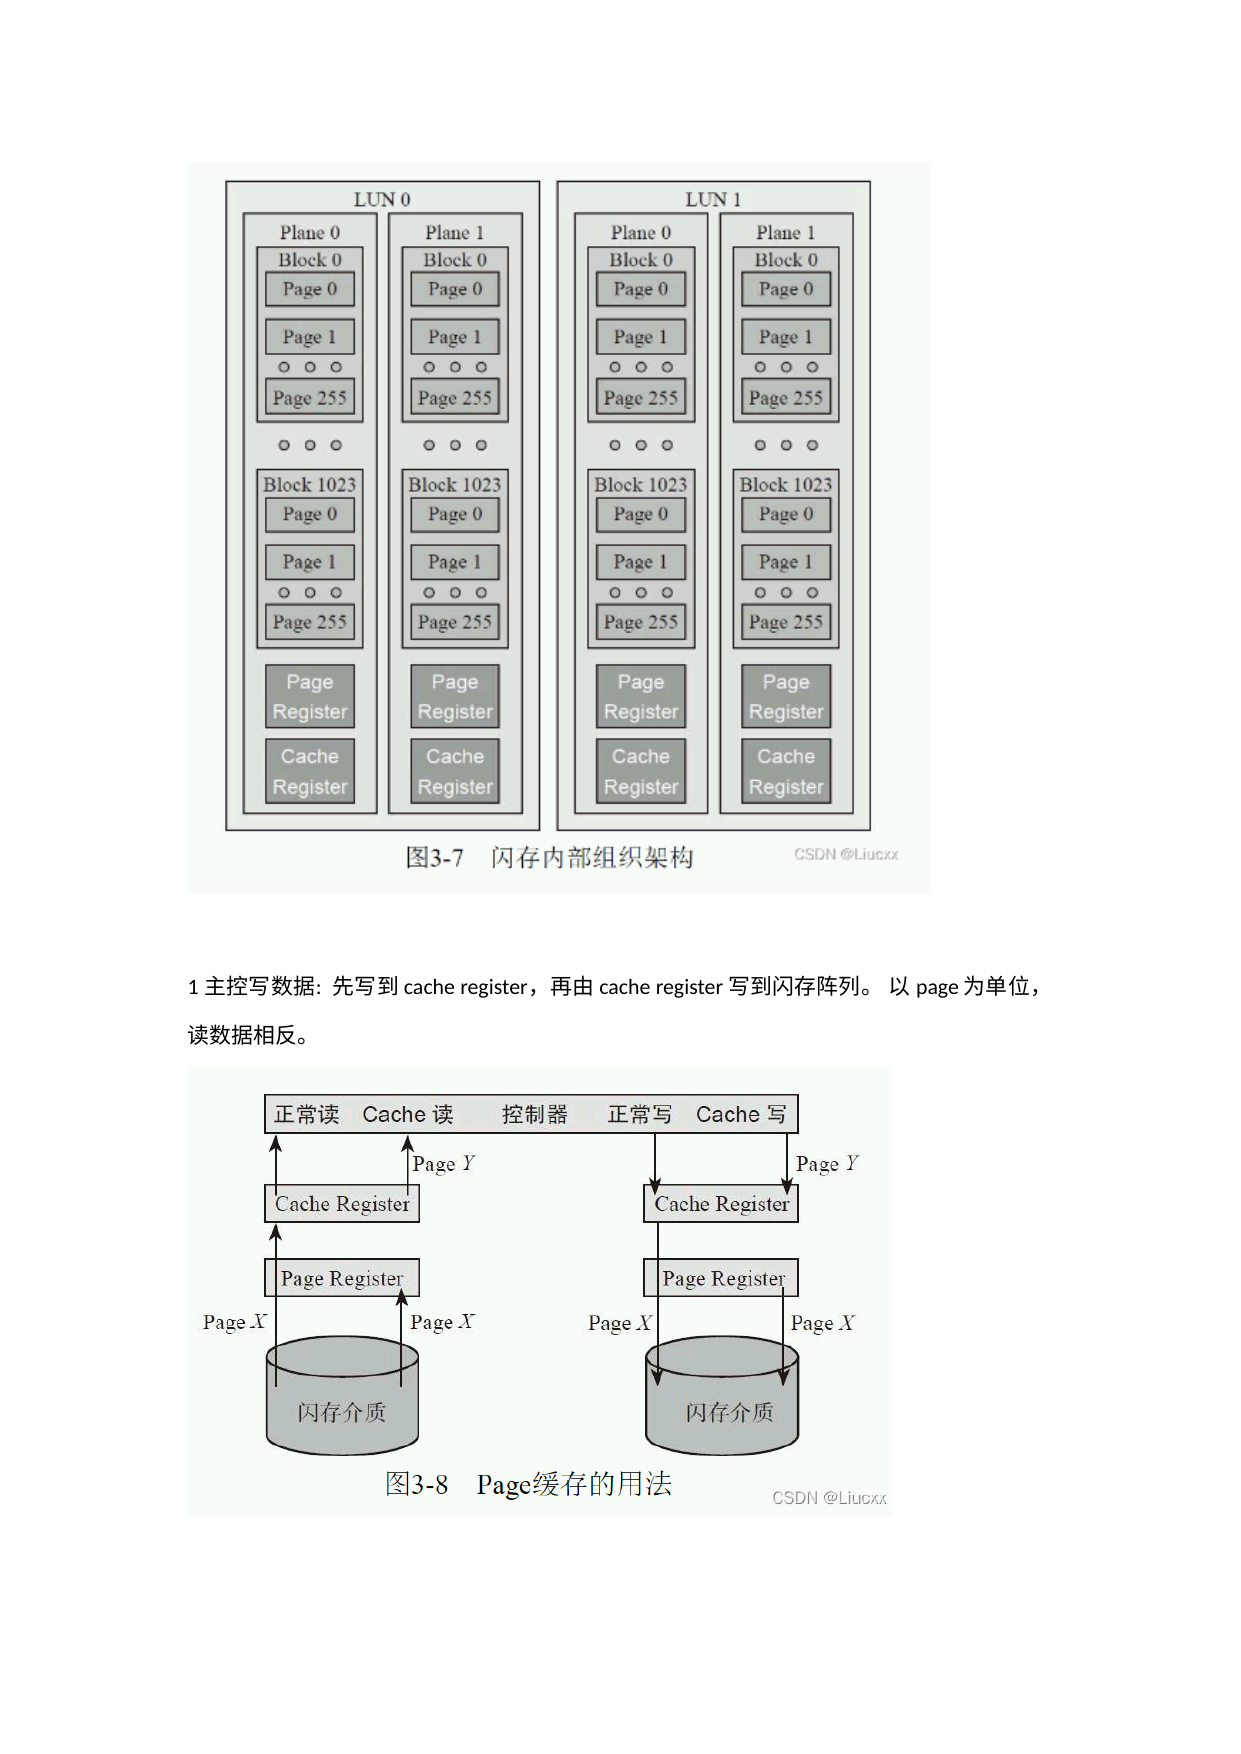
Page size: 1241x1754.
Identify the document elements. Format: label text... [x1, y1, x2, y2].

picture [187, 162, 931, 894]
text 1 主控写数据: 先写到cache register，再由cache register写到闪存阵列。 以page为单位，读数据相反。 [187, 969, 1053, 1050]
picture [187, 1065, 892, 1516]
